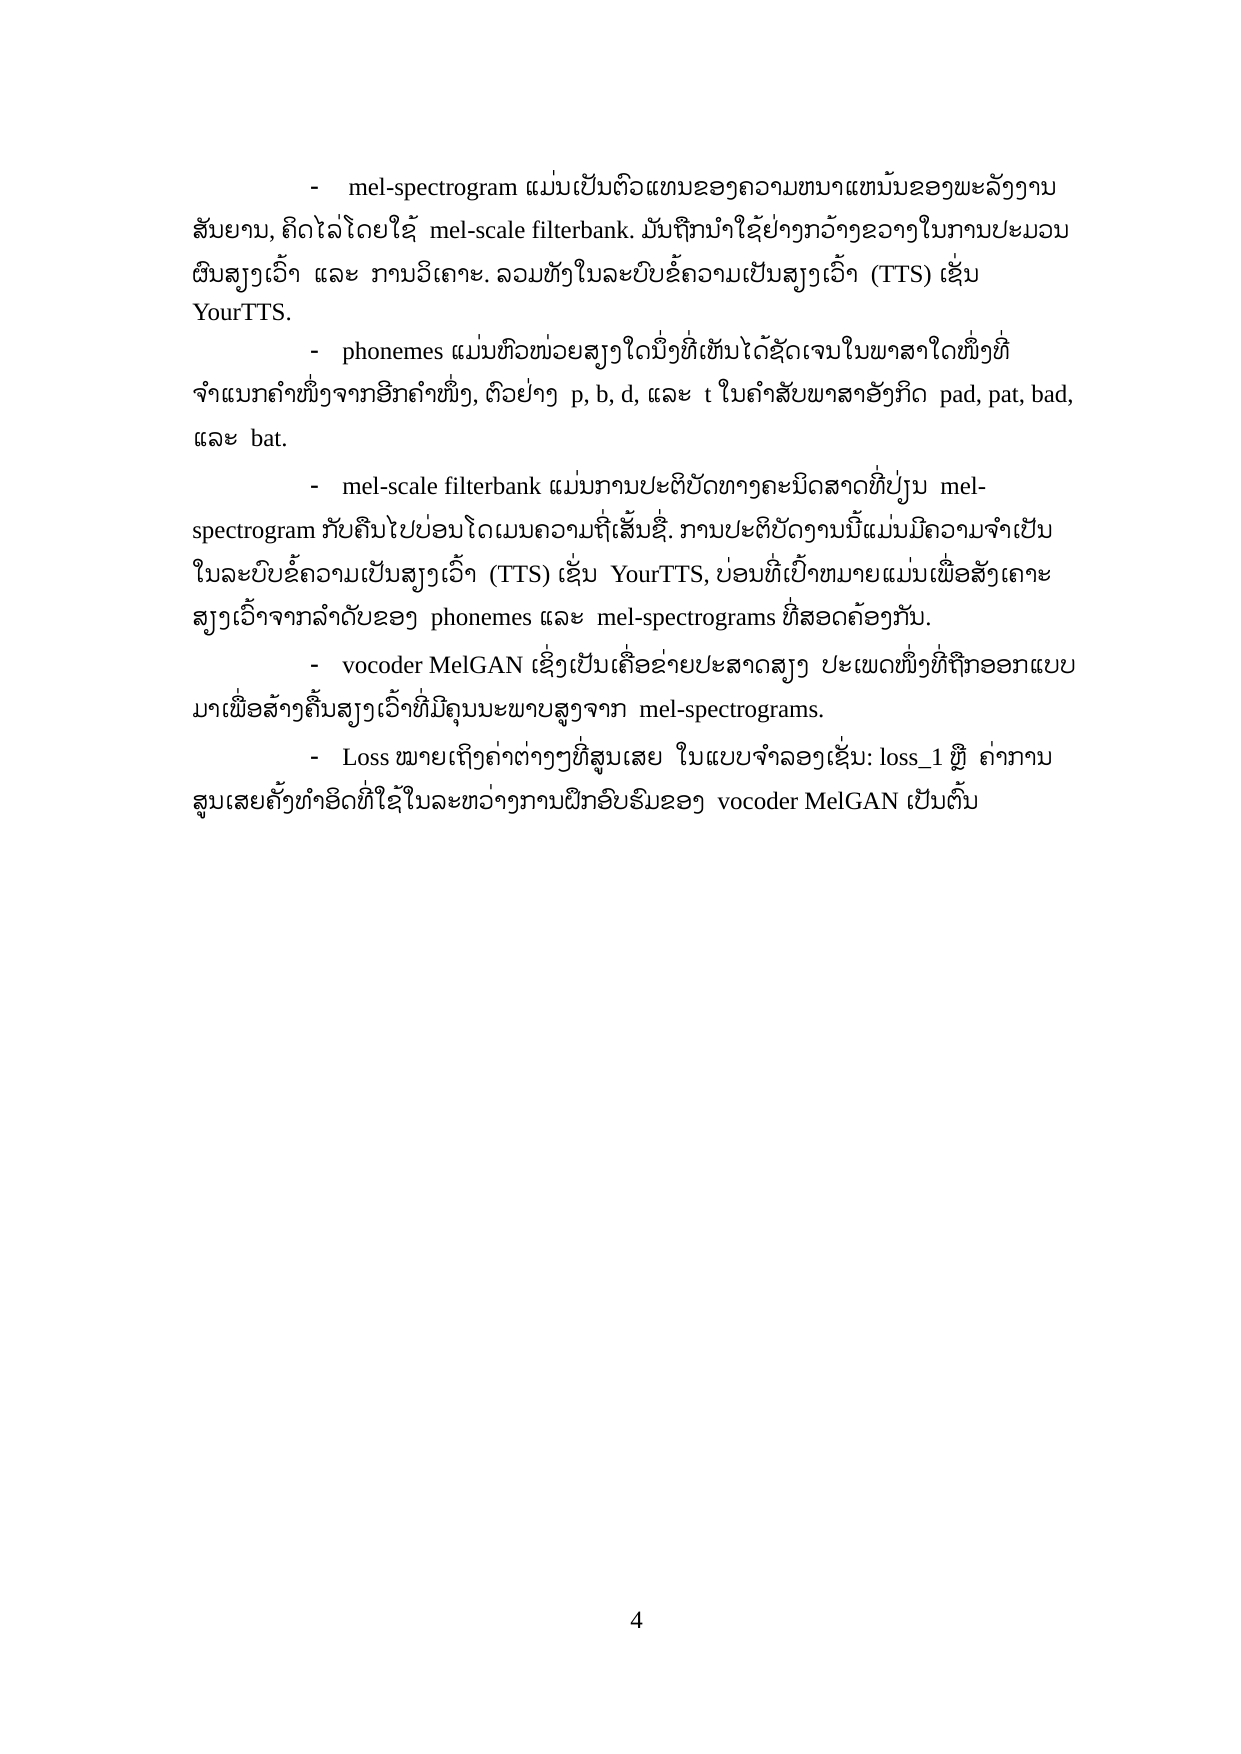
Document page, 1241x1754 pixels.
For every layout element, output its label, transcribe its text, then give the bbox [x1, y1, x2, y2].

subtitle vocoder MelGAN ເຊິ່ງເປັນເຄື່ອຂ່າຍປະສາດສຽງ ປະເພດໜຶ່ງທີ່ຖືກອອກແບບມາເພື່ອສ້າງຄື້ນສຽງເວົ້າທີ່ມີຄຸນນະພາບສູງຈາກ mel-spectrograms. [192, 644, 1081, 732]
subtitle Loss ໝາຍເຖິງຄ່າຕ່າງໆທີ່ສູນເສຍ ໃນແບບຈຳລອງເຊັ່ນ: loss_1 ຫຼື ຄ່າການສູນເສຍຄັ້ງທໍາອິດທີ່ໃຊ້ໃນລະຫວ່າງການຝຶກອົບຮົມຂອງ vocoder MelGAN ເປັນຕົ້ນ [192, 736, 1081, 823]
subtitle phonemes ແມ່ນຫົວໜ່ວຍສຽງໃດນຶ່ງທີ່ເຫັນໄດ້ຊັດເຈນໃນພາສາໃດໜຶ່ງທີ່ຈຳແນກຄຳໜຶ່ງຈາກອີກຄຳໜຶ່ງ, ຕົວຢ່າງ p, b, d, ແລະ t ໃນຄຳສັບພາສາອັງກິດ pad, pat, bad, ແລະ bat. [192, 329, 1081, 461]
subtitle mel-scale filterbank ແມ່ນການປະຕິບັດທາງຄະນິດສາດທີ່ປ່ຽນ mel-spectrogram ກັບຄືນໄປບ່ອນໂດເມນຄວາມຖີ່ເສັ້ນຊື່. ການປະຕິບັດງານນີ້ແມ່ນມີຄວາມຈໍາເປັນໃນລະບົບຂໍ້ຄວາມເປັນສຽງເວົ້າ (TTS) ເຊັ່ນ YourTTS, ບ່ອນທີ່ເປົ້າຫມາຍແມ່ນເພື່ອສັງເຄາະສຽງເວົ້າຈາກລໍາດັບຂອງ phonemes ແລະ mel-spectrograms ທີ່ສອດຄ້ອງກັນ. [192, 465, 1081, 640]
subtitle mel-spectrogram ແມ່ນເປັນຕົວແທນຂອງຄວາມຫນາແຫນ້ນຂອງພະລັງງານສັນຍານ, ຄິດໄລ່ໂດຍໃຊ້ mel-scale filterbank. ມັນຖືກນໍາໃຊ້ຢ່າງກວ້າງຂວາງໃນການປະມວນຜົນສຽງເວົ້າ ແລະ ການວິເຄາະ. ລວມທັງໃນລະບົບຂໍ້ຄວາມເປັນສຽງເວົ້າ (TTS) ເຊັ່ນ YourTTS. [192, 165, 1081, 325]
